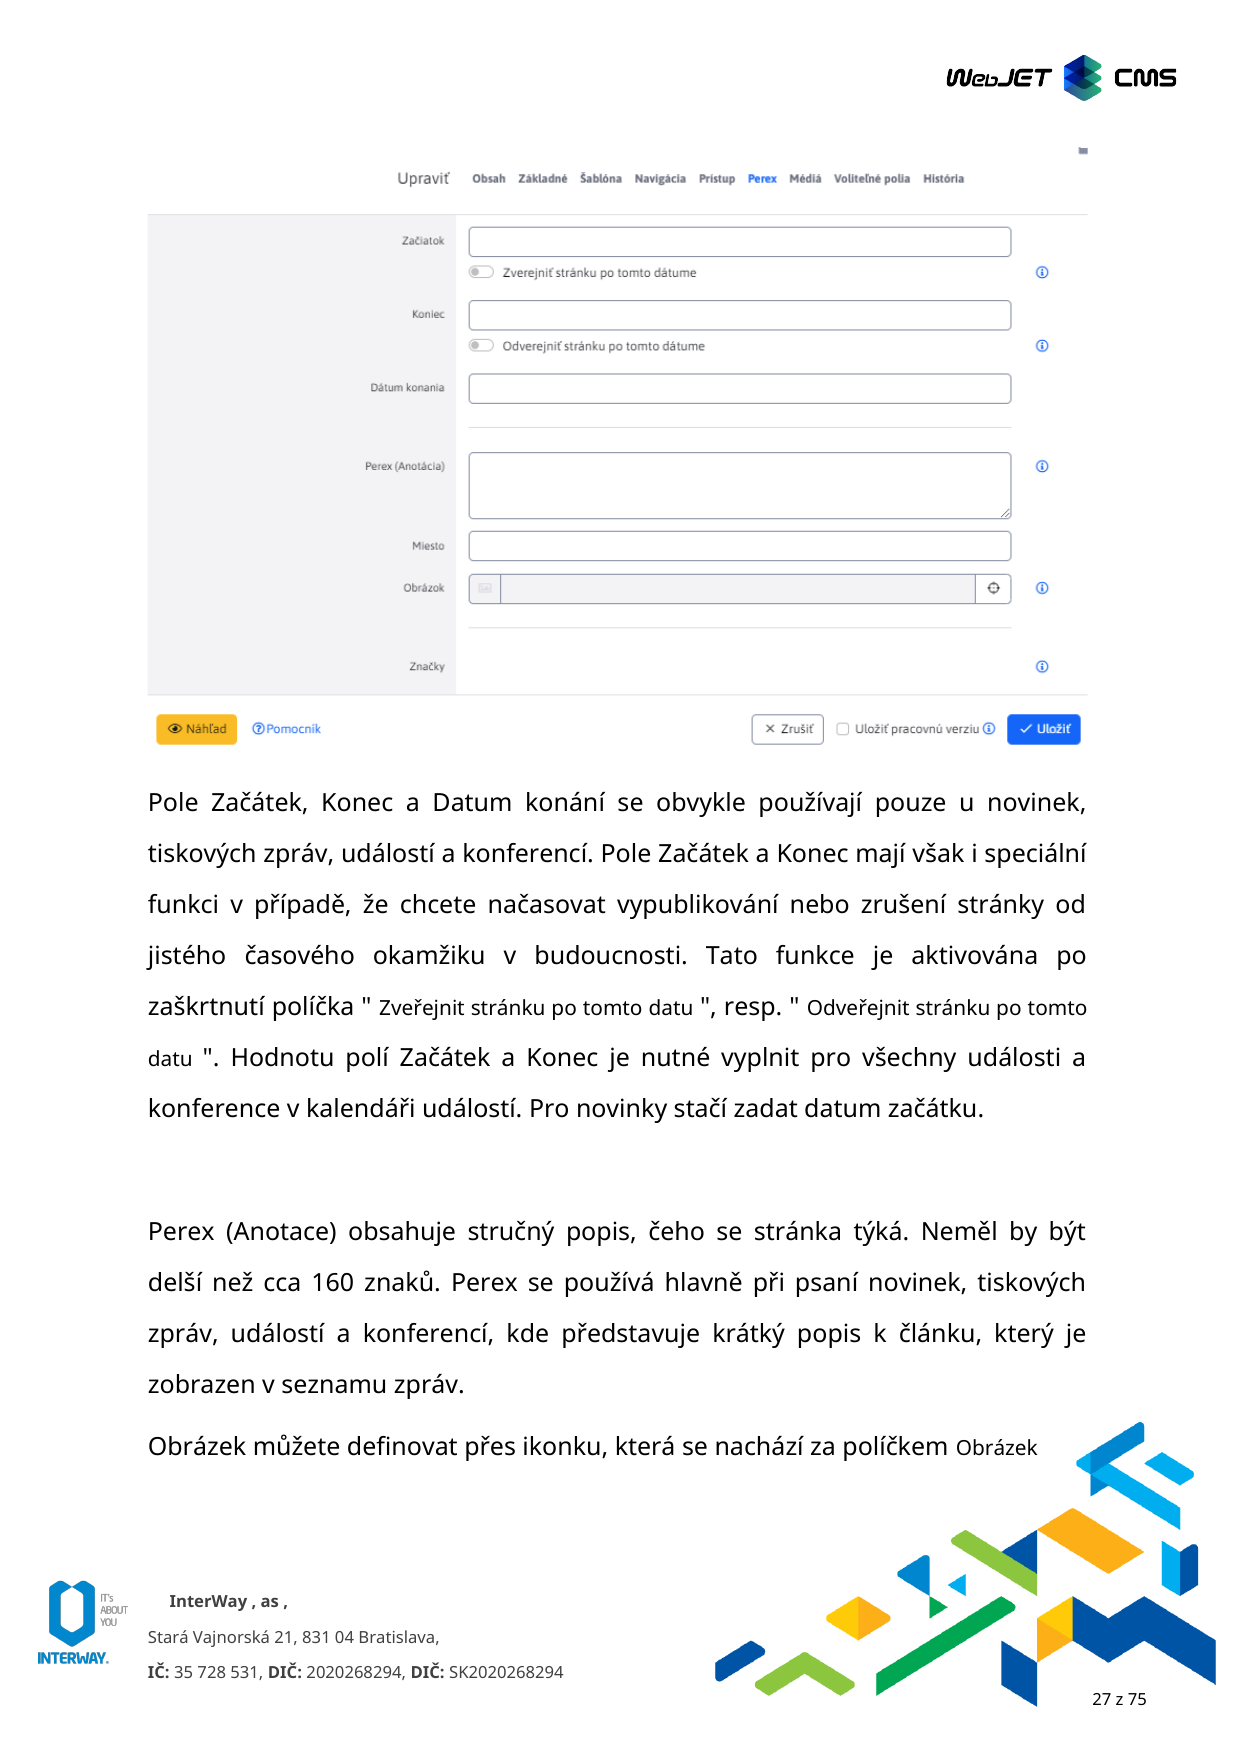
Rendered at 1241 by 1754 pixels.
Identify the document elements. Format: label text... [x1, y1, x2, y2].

picture [147, 147, 1088, 751]
text Perex (Anotace) obsahuje stručný popis, čeho se stránka týká. Neměl by být delší než cca 160 znaků. Perex se používá hlavně při psaní novinek, tiskových zpráv, událostí a konferencí, kde představuje krátký popis k článku, který je zobrazen v seznamu zpráv. [148, 1214, 1087, 1401]
text Obrázek můžete definovat přes ikonku, která se nachází za políčkem Obrázek [148, 1428, 1087, 1462]
text Pole Začátek, Konec a Datum konání se obvykle používají pouze u novinek, tiskových zpráv, událostí a konferencí. Pole Začátek a Konec mají však i speciální funkci v případě, že chcete načasovat vypublikování nebo zrušení stránky od jistého časového okamžiku v budoucnosti. Tato funkce je aktivována po zaškrtnutí políčka " Zveřejnit stránku po tomto datu ", resp. " Odveřejnit stránku po tomto datu ". Hodnotu polí Začátek a Konec je nutné vyplnit pro všechny události a konference v kalendáři událostí. Pro novinky stačí zadat datum začátku. [148, 784, 1087, 1125]
picture [220, 1411, 1241, 1743]
picture [37, 1579, 129, 1665]
picture [946, 55, 1177, 101]
